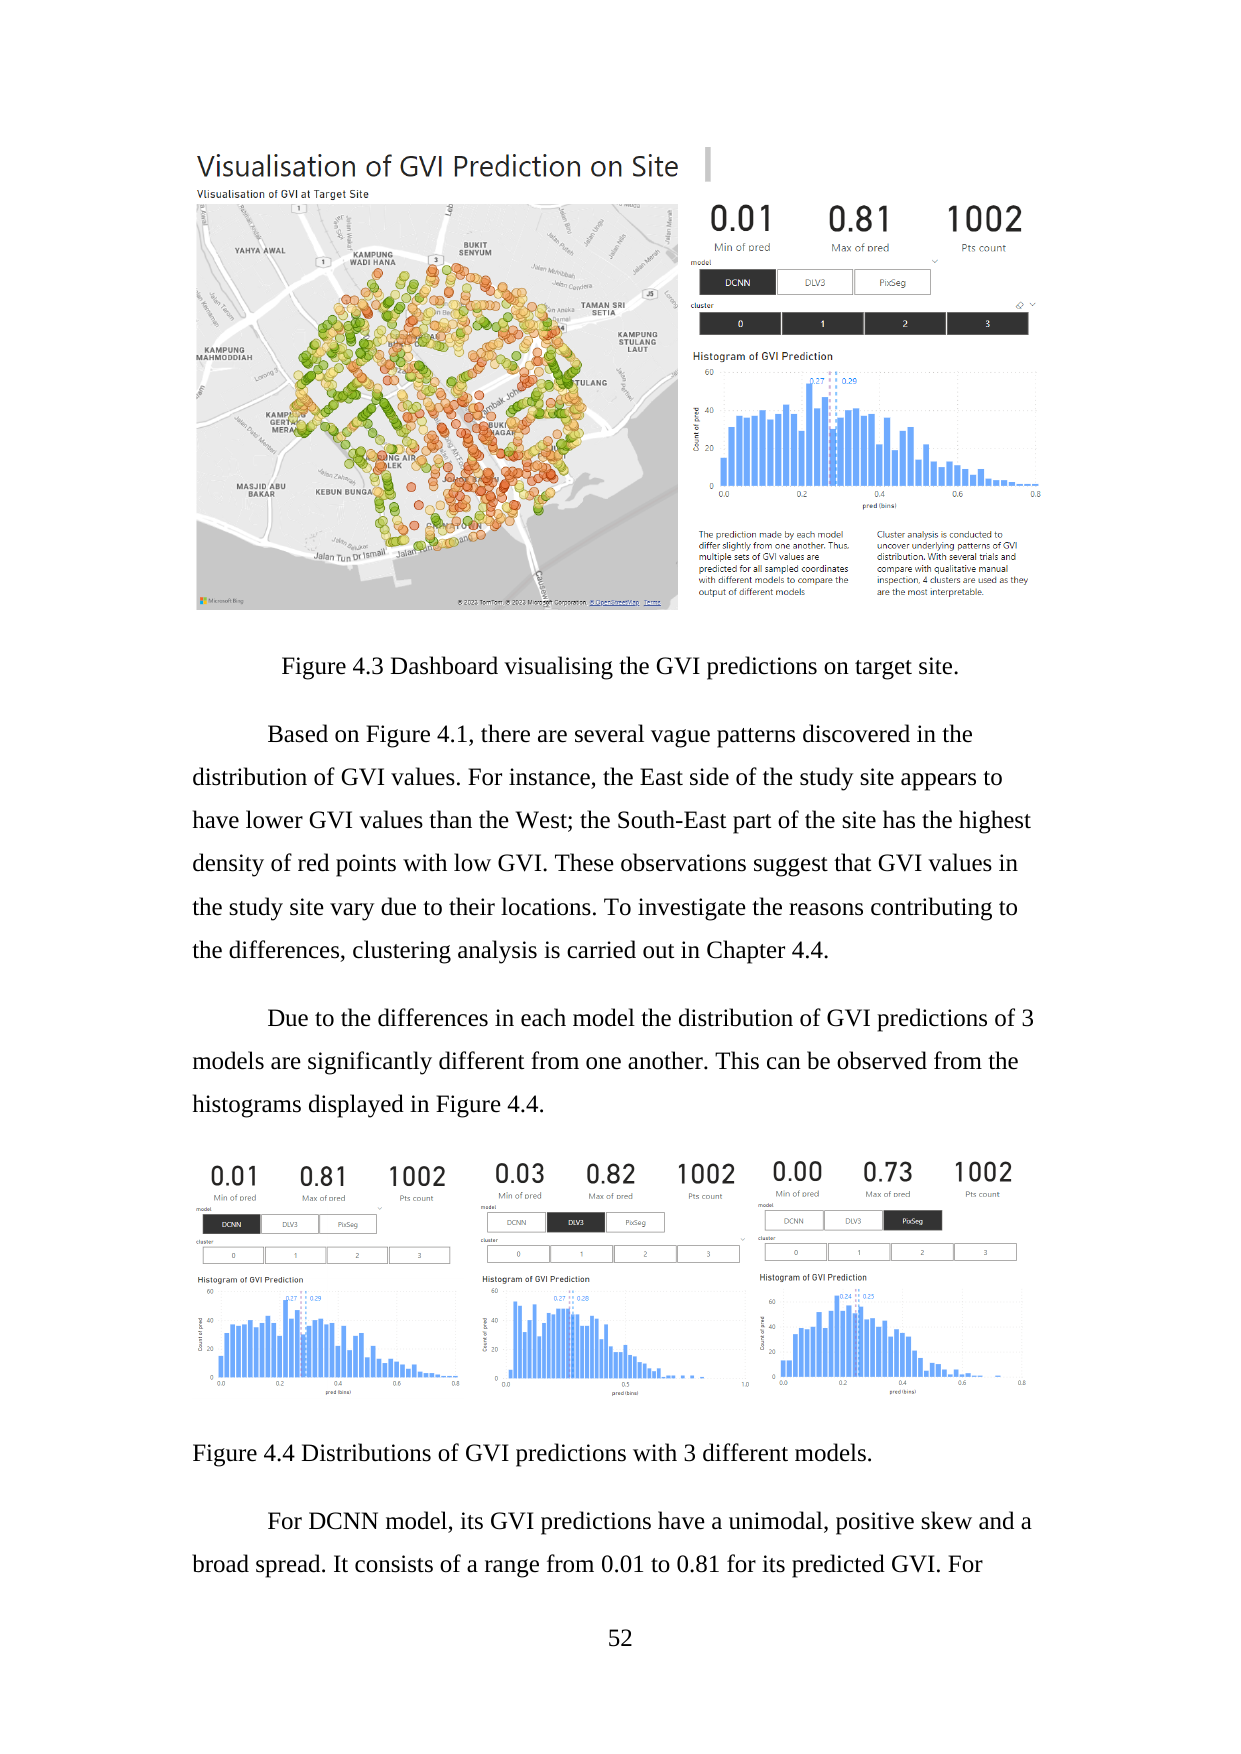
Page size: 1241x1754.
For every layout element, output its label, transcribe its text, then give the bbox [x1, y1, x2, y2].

picture [757, 1157, 1029, 1399]
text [192, 1506, 1048, 1578]
text Figure 4.4 Distributions of GVI predictions with 3 different models. [192, 1438, 1048, 1467]
text Figure 4.3 Dashboard visualising the GVI predictions on target site. [192, 651, 1048, 680]
picture [192, 1159, 465, 1399]
text Due to the differences in each model the distribution of GVI predictions of 3 models are significantly different from one another. This can be observed from the histograms displayed in Figure 4.4. [192, 1003, 1048, 1118]
picture [477, 1158, 752, 1399]
picture [192, 147, 1049, 612]
text Based on Figure 4.1, there are several vague patterns discovered in the distribution of GVI values. For instance, the East side of the study site appears to have lower GVI values than the West; the South-East part of the site has the highest density of red points with low GVI. These observations suggest that GVI values in the study site vary due to their locations. To investigate the reasons contributing to the differences, clustering analysis is carried out in Chapter 4.4. [192, 719, 1048, 963]
